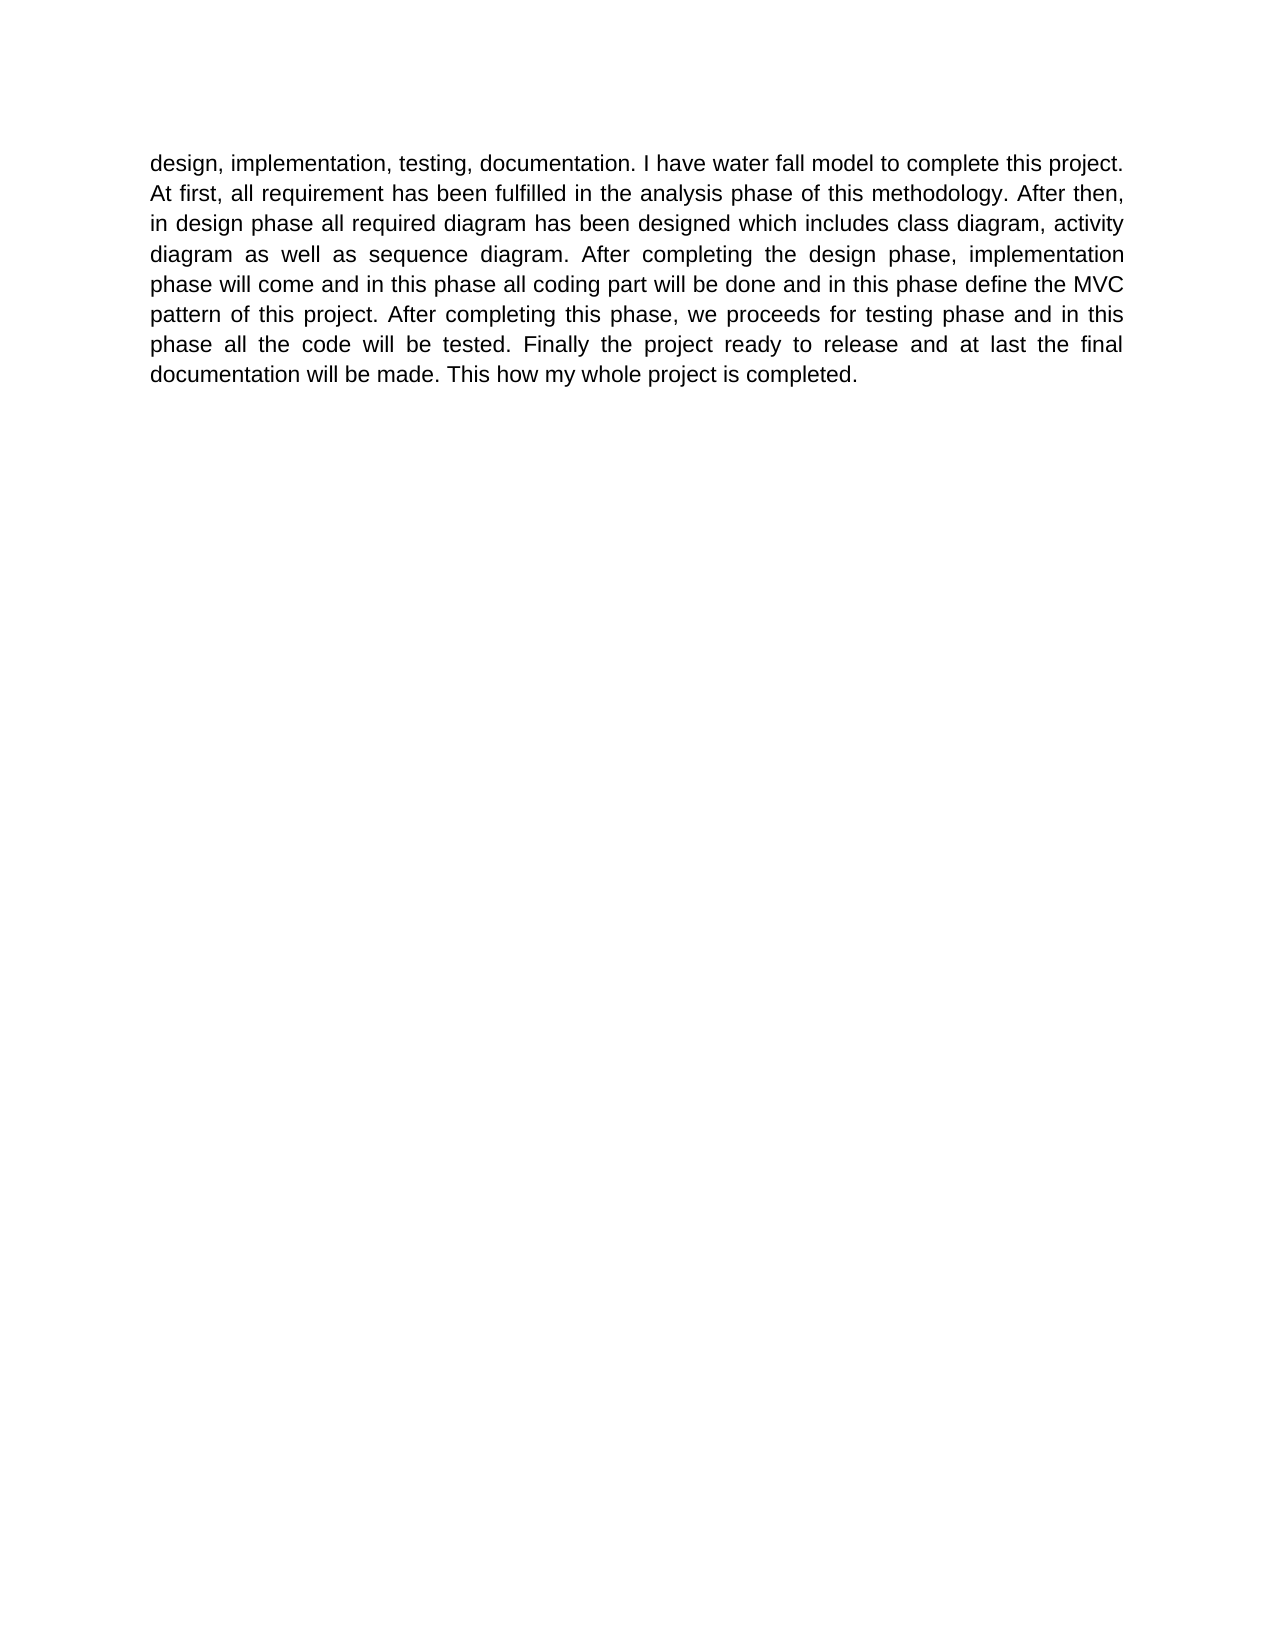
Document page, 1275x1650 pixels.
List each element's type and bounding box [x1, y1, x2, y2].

text [150, 150, 1125, 388]
